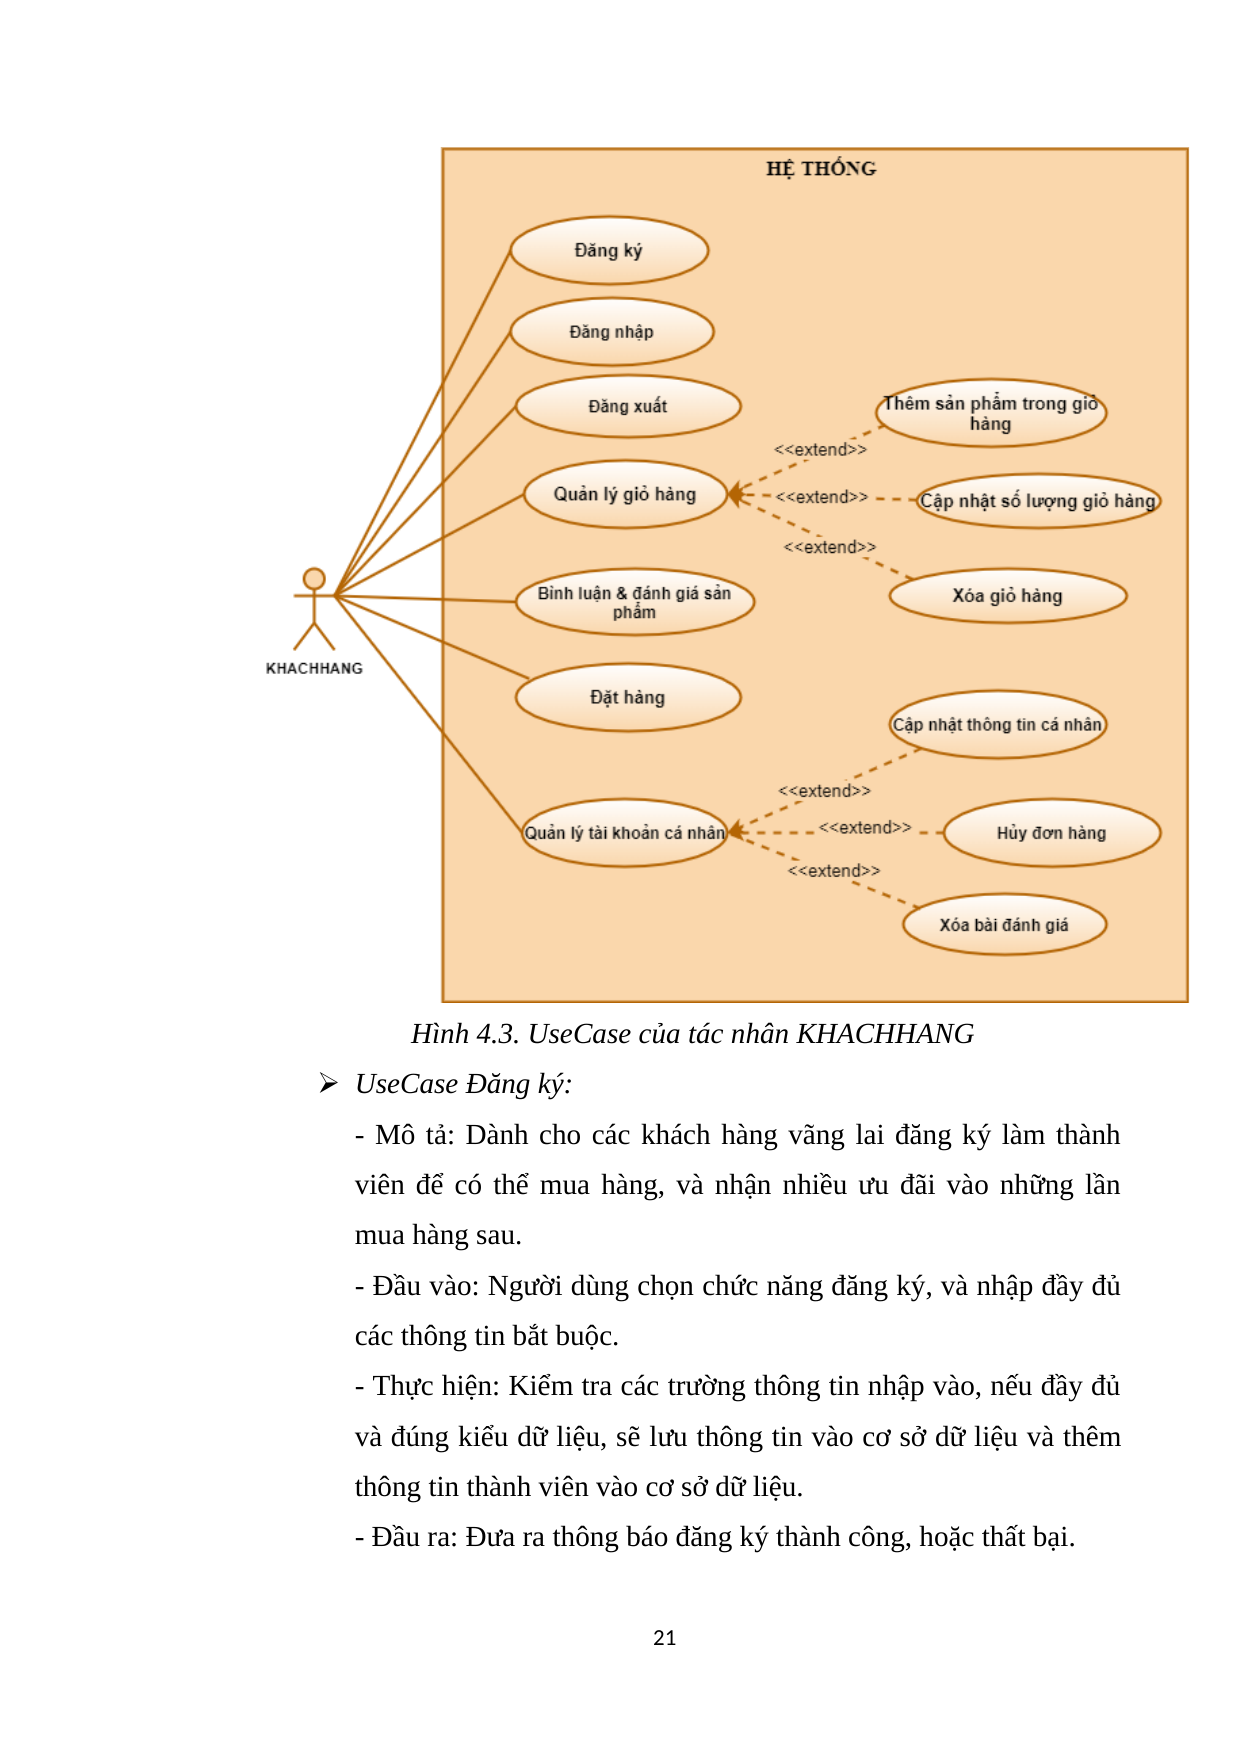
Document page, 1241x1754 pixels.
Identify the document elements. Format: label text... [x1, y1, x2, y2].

list Hình 4.3. UseCase của tác nhân KHACHHANG [266, 1016, 1122, 1050]
text - Mô tả: Dành cho các khách hàng vãng lai đăng ký làm thành viên để có thể mua hàng, và nhận nhiều ưu đãi vào những lần mua hàng sau. [354, 1117, 1122, 1251]
picture [265, 147, 1190, 1003]
text - Đầu ra: Đưa ra thông báo đăng ký thành công, hoặc thất bại. [354, 1519, 1122, 1553]
text - Thực hiện: Kiểm tra các trường thông tin nhập vào, nếu đầy đủ và đúng kiểu dữ liệu, sẽ lưu thông tin vào cơ sở dữ liệu và thêm thông tin thành viên vào cơ sở dữ liệu. [354, 1368, 1122, 1503]
list UseCase Đăng ký: [317, 1066, 1122, 1100]
text - Đầu vào: Người dùng chọn chức năng đăng ký, và nhập đầy đủ các thông tin bắt buộc. [354, 1268, 1122, 1352]
